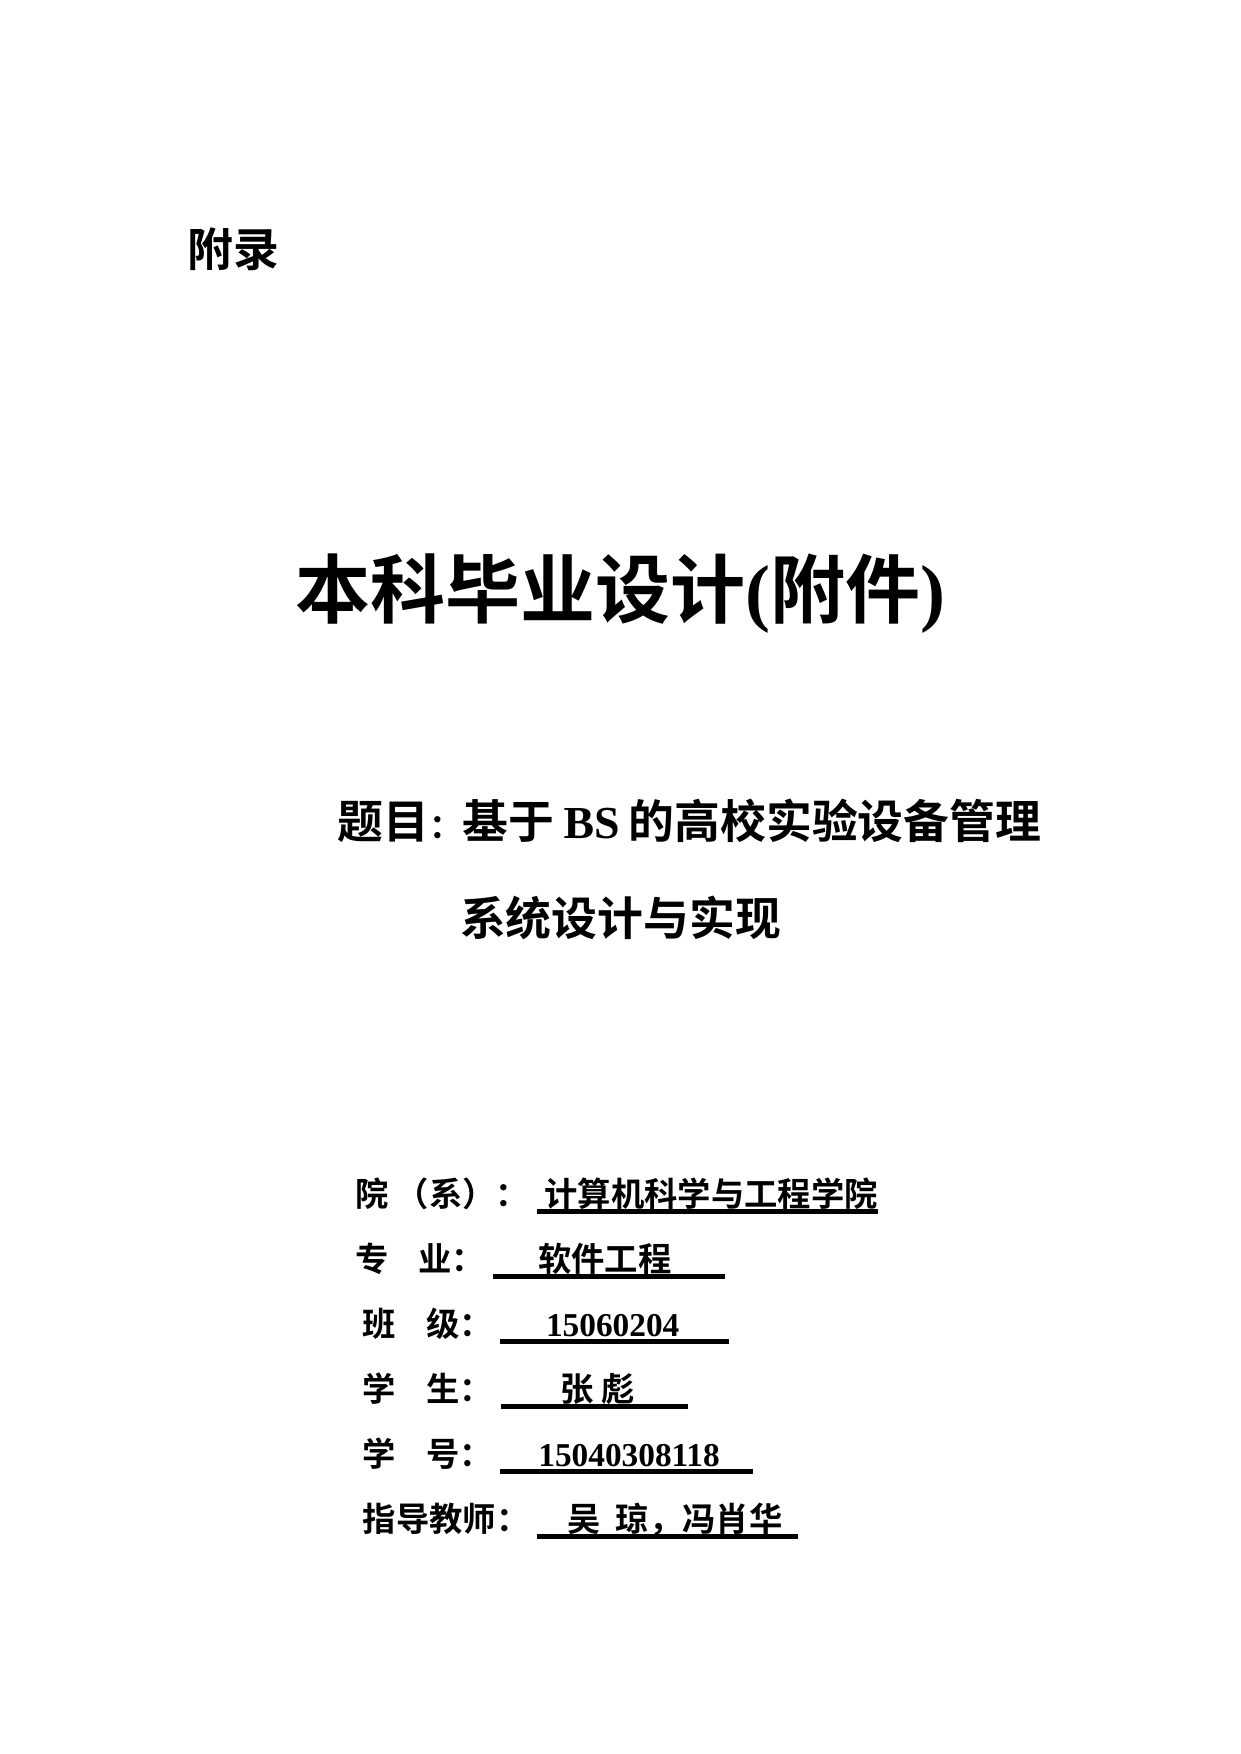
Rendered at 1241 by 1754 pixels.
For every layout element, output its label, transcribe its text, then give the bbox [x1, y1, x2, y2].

text 学 号： 15040308118 [319, 1419, 1053, 1484]
text 本科毕业设计(附件) [187, 520, 1053, 650]
text 学 生： 张 彪 [319, 1354, 1053, 1419]
text 指导教师： 吴 琼，冯肖华 [319, 1484, 1053, 1549]
text 专 业： 软件工程 [187, 1224, 1053, 1289]
text 院 （系）： 计算机科学与工程学院 [187, 1159, 1053, 1224]
text 班 级： 15060204 [319, 1289, 1053, 1354]
subtitle 附录 [187, 197, 1053, 295]
text 题目：基于BS的高校实验设备管理系统设计与实现 [187, 769, 1053, 964]
